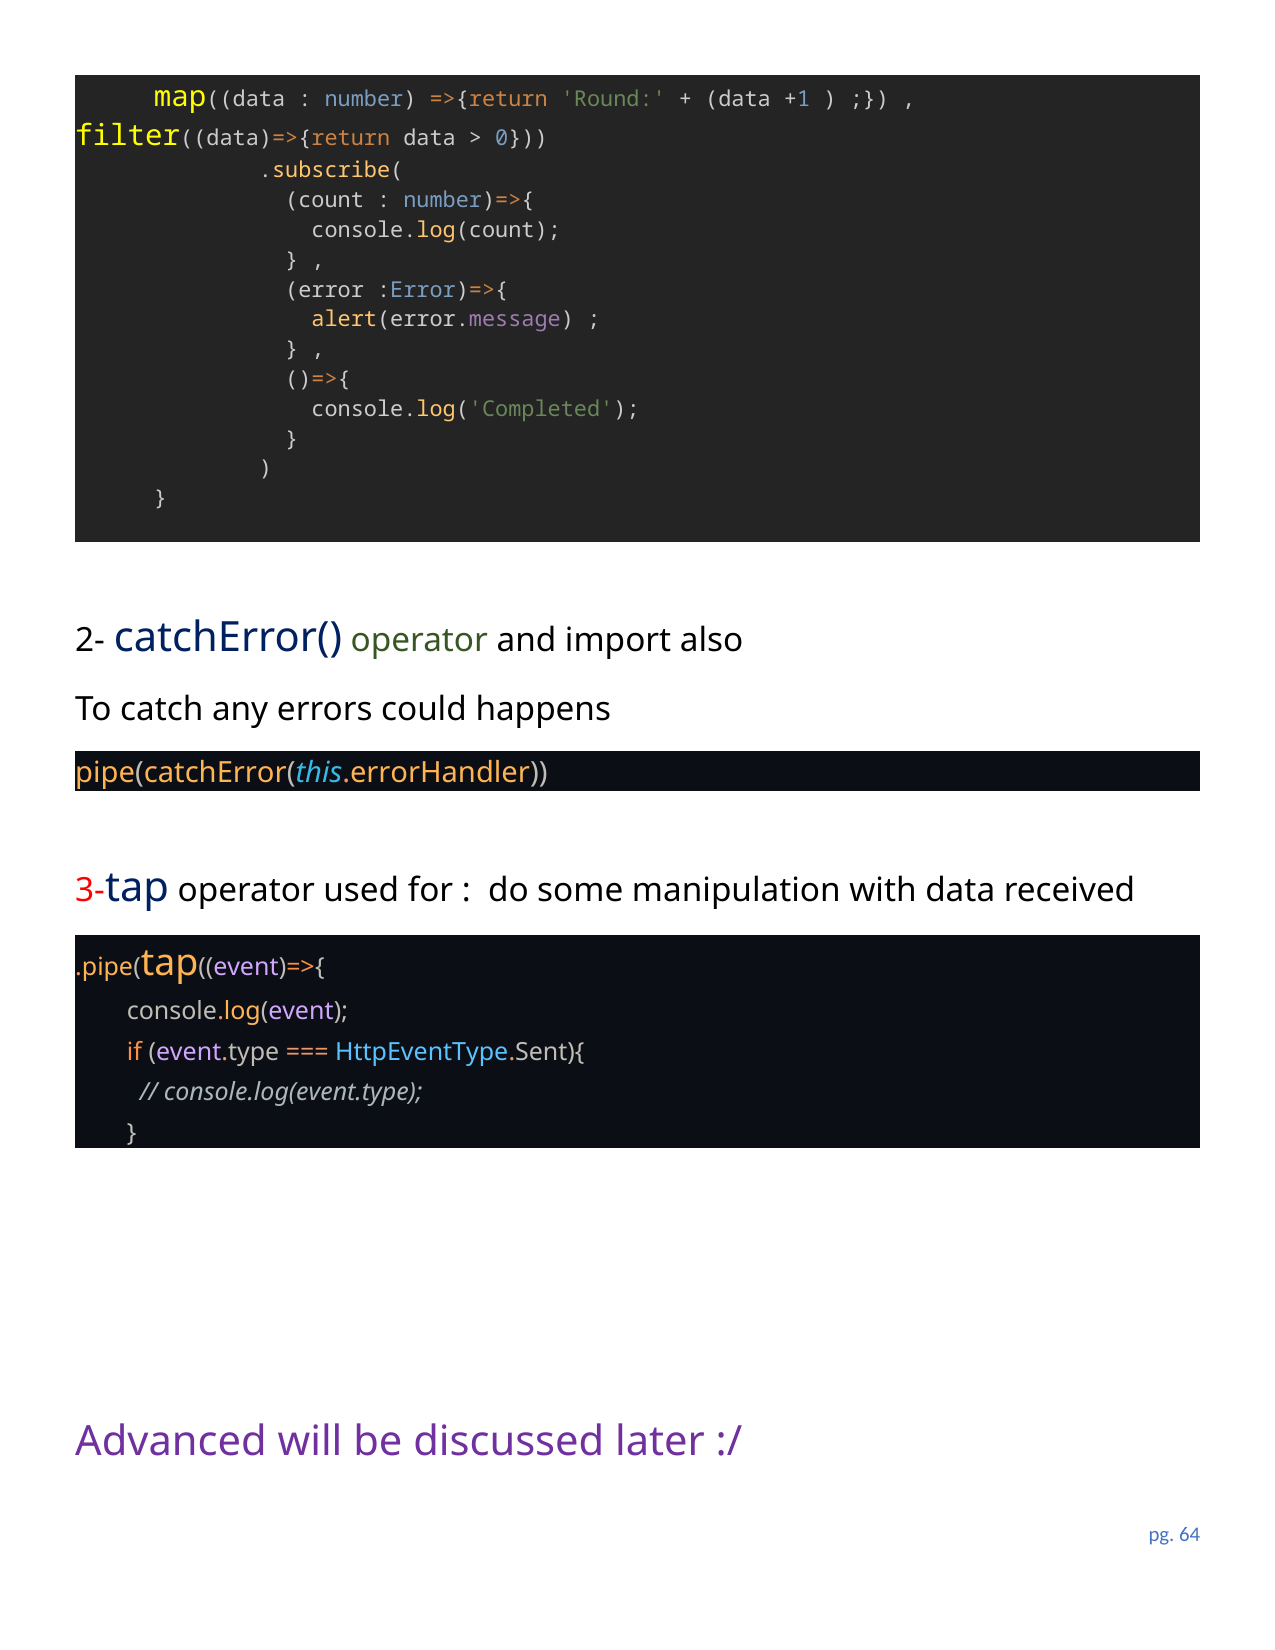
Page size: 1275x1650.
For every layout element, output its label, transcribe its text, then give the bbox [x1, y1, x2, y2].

text } [75, 422, 1200, 452]
text (count : number)=>{ [75, 184, 1200, 214]
text console.log(event); [75, 986, 1200, 1027]
text .pipe(tap((event)=>{ [75, 935, 1200, 986]
text Advanced will be discussed later :/ [75, 1411, 1200, 1468]
text console.log('Completed'); [75, 393, 1200, 422]
text alert(error.message) ; [75, 303, 1200, 333]
text // console.log(event.type); [75, 1067, 1200, 1108]
text 3-tap operator used for : do some manipulation with data received [75, 857, 1200, 914]
text } [75, 1108, 1200, 1148]
text To catch any errors could happens [75, 685, 1200, 731]
text pipe(catchError(this.errorHandler)) [75, 751, 1200, 791]
text ()=>{ [75, 363, 1200, 393]
text console.log(count); [75, 214, 1200, 244]
text if (event.type === HttpEventType.Sent){ [75, 1027, 1200, 1067]
text } , [75, 333, 1200, 363]
text map((data : number) =>{return 'Round:' + (data +1 ) ;}) , filter((data)=>{return data > 0})) [75, 75, 1200, 154]
text .subscribe( [75, 154, 1200, 184]
text ) [75, 452, 1200, 482]
text 2- catchError() operator and import also [75, 607, 1200, 664]
text (error :Error)=>{ [75, 273, 1200, 303]
text } [75, 482, 1200, 512]
text } , [75, 244, 1200, 273]
